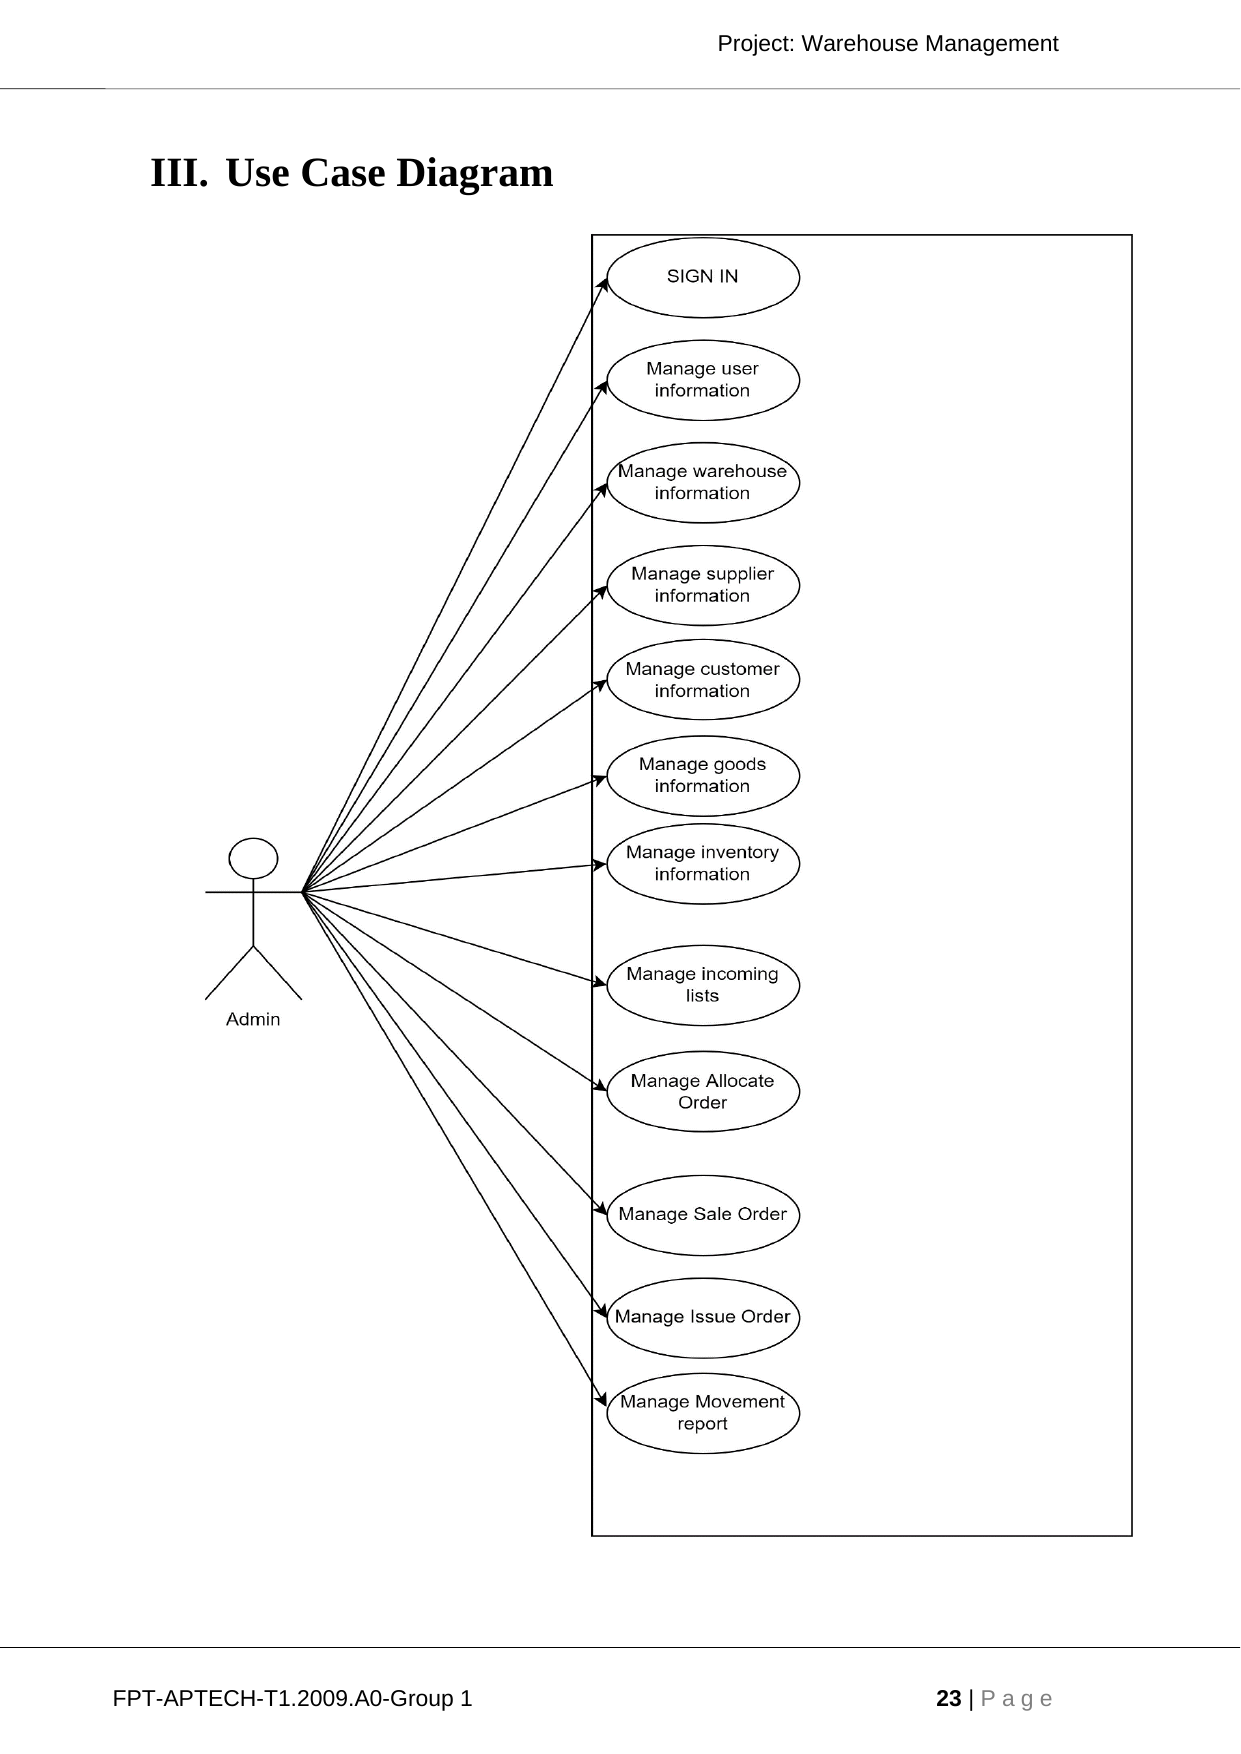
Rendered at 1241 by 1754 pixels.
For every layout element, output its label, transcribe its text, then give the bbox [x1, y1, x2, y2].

list Use Case Diagram [150, 147, 1162, 195]
picture [188, 219, 1144, 1546]
